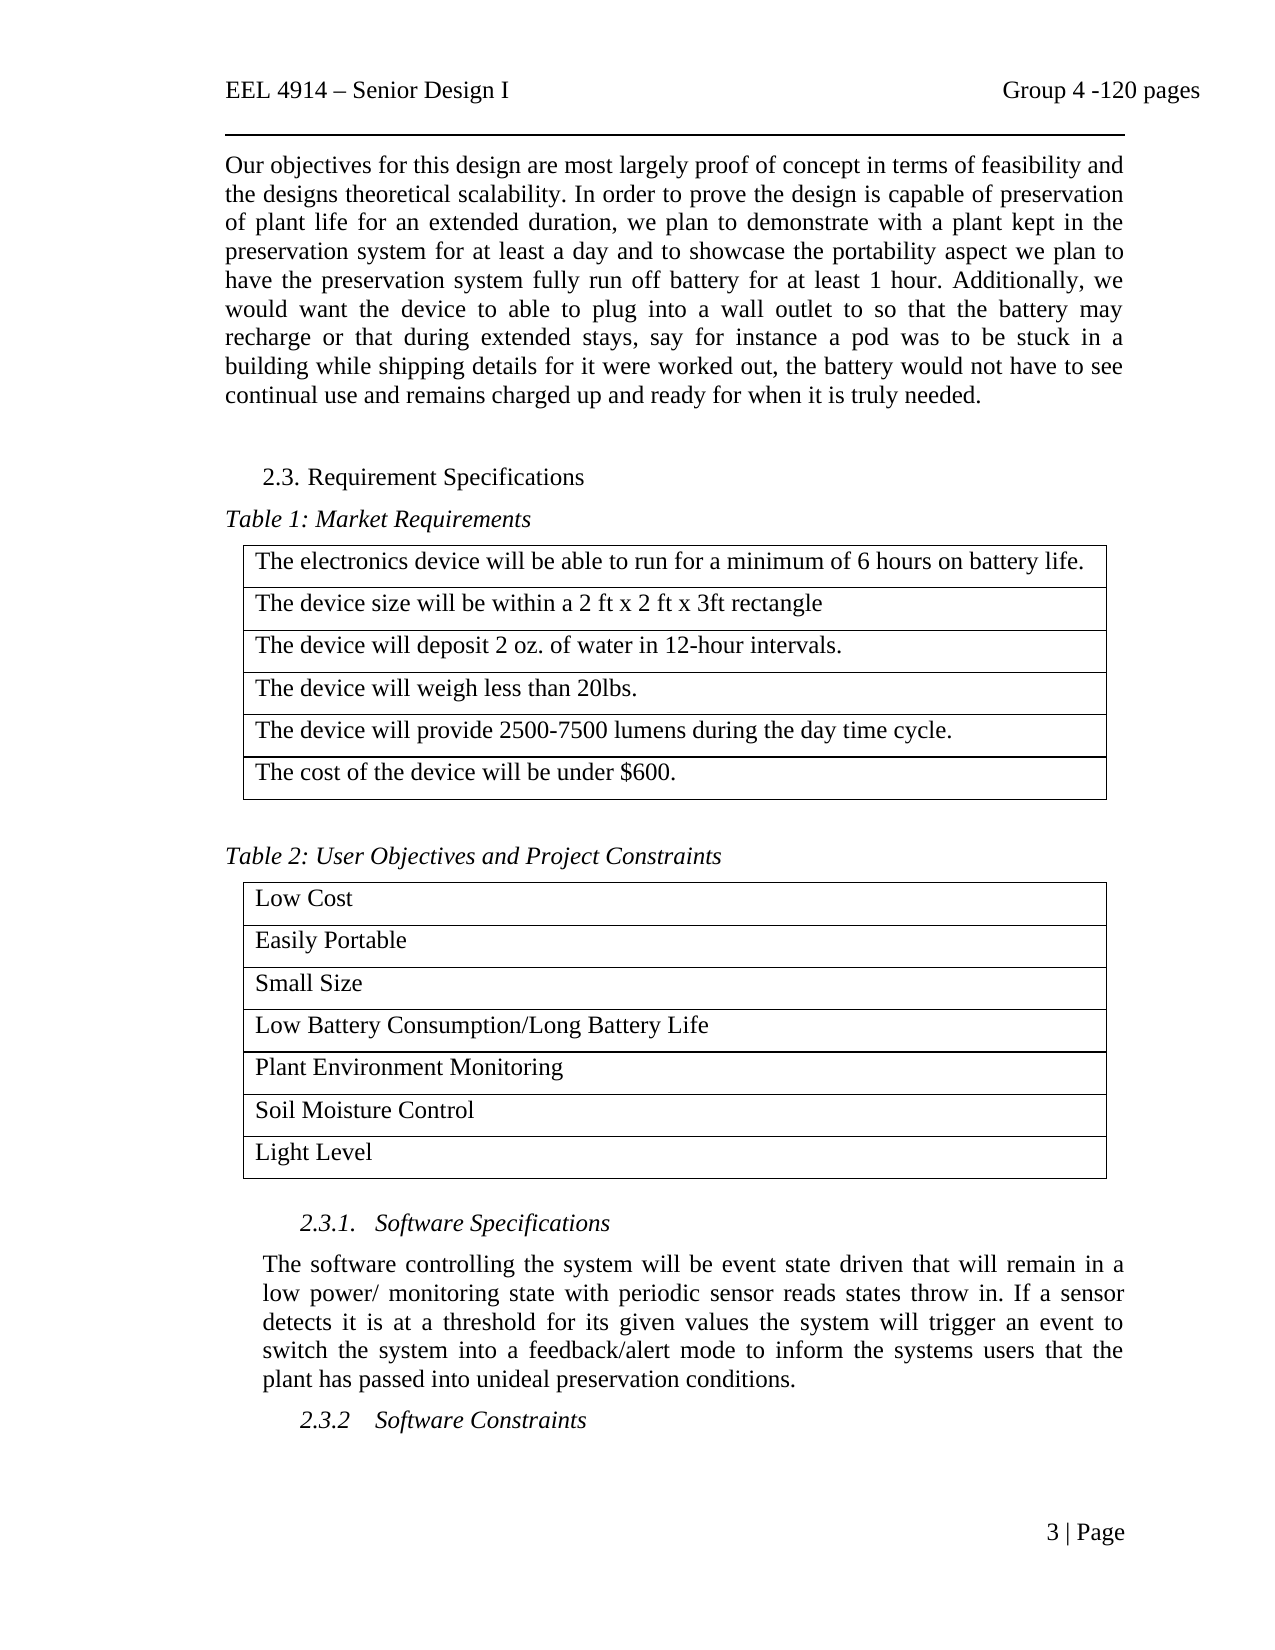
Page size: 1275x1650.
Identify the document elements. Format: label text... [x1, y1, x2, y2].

text Our objectives for this design are most largely proof of concept in terms of feasibility and the designs theoretical scalability. In order to prove the design is capable of preservation of plant life for an extended duration, we plan to demonstrate with a plant kept in the preservation system for at least a day and to showcase the portability aspect we plan to have the preservation system fully run off battery for at least 1 hour. Additionally, we would want the device to able to plug into a wall outlet to so that the battery may recharge or that during extended stays, say for instance a pod was to be stuck in a building while shipping details for it were worked out, the battery would not have to see continual use and remains charged up and ready for when it is truly needed. [225, 150, 1125, 409]
table_cell Low Battery Consumption/Long Battery Life [244, 1010, 1106, 1051]
table_cell Easily Portable [244, 926, 1106, 967]
table_cell Light Level [244, 1137, 1106, 1178]
text Table 1: Market Requirements [225, 504, 1125, 532]
table_cell Soil Moisture Control [244, 1095, 1106, 1136]
subtitle Requirement Specifications [262, 462, 1125, 491]
table_cell The device size will be within a 2 ft x 2 ft x 3ft rectangle [244, 588, 1106, 629]
subtitle Software Constraints [300, 1406, 1125, 1434]
table_cell Plant Environment Monitoring [244, 1053, 1106, 1094]
table_cell The device will weigh less than 20lbs. [244, 673, 1106, 714]
text The software controlling the system will be event state driven that will remain in a low power/ monitoring state with periodic sensor reads states throw in. If a sensor detects it is at a threshold for its given values the system will trigger an event to switch the system into a feedback/alert mode to inform the systems users that the plant has passed into unideal preservation conditions. [262, 1249, 1125, 1393]
table_header Low Cost [244, 883, 1106, 924]
subtitle Software Specifications [300, 1208, 1125, 1237]
table_cell The cost of the device will be under $600. [244, 758, 1106, 799]
table_cell The device will deposit 2 oz. of water in 12-hour intervals. [244, 631, 1106, 672]
text Table 2: User Objectives and Project Constraints [225, 841, 1125, 870]
table_cell The device will provide 2500-7500 lumens during the day time cycle. [244, 715, 1106, 756]
table_cell Small Size [244, 968, 1106, 1009]
table_header The electronics device will be able to run for a minimum of 6 hours on battery life. [244, 546, 1106, 587]
